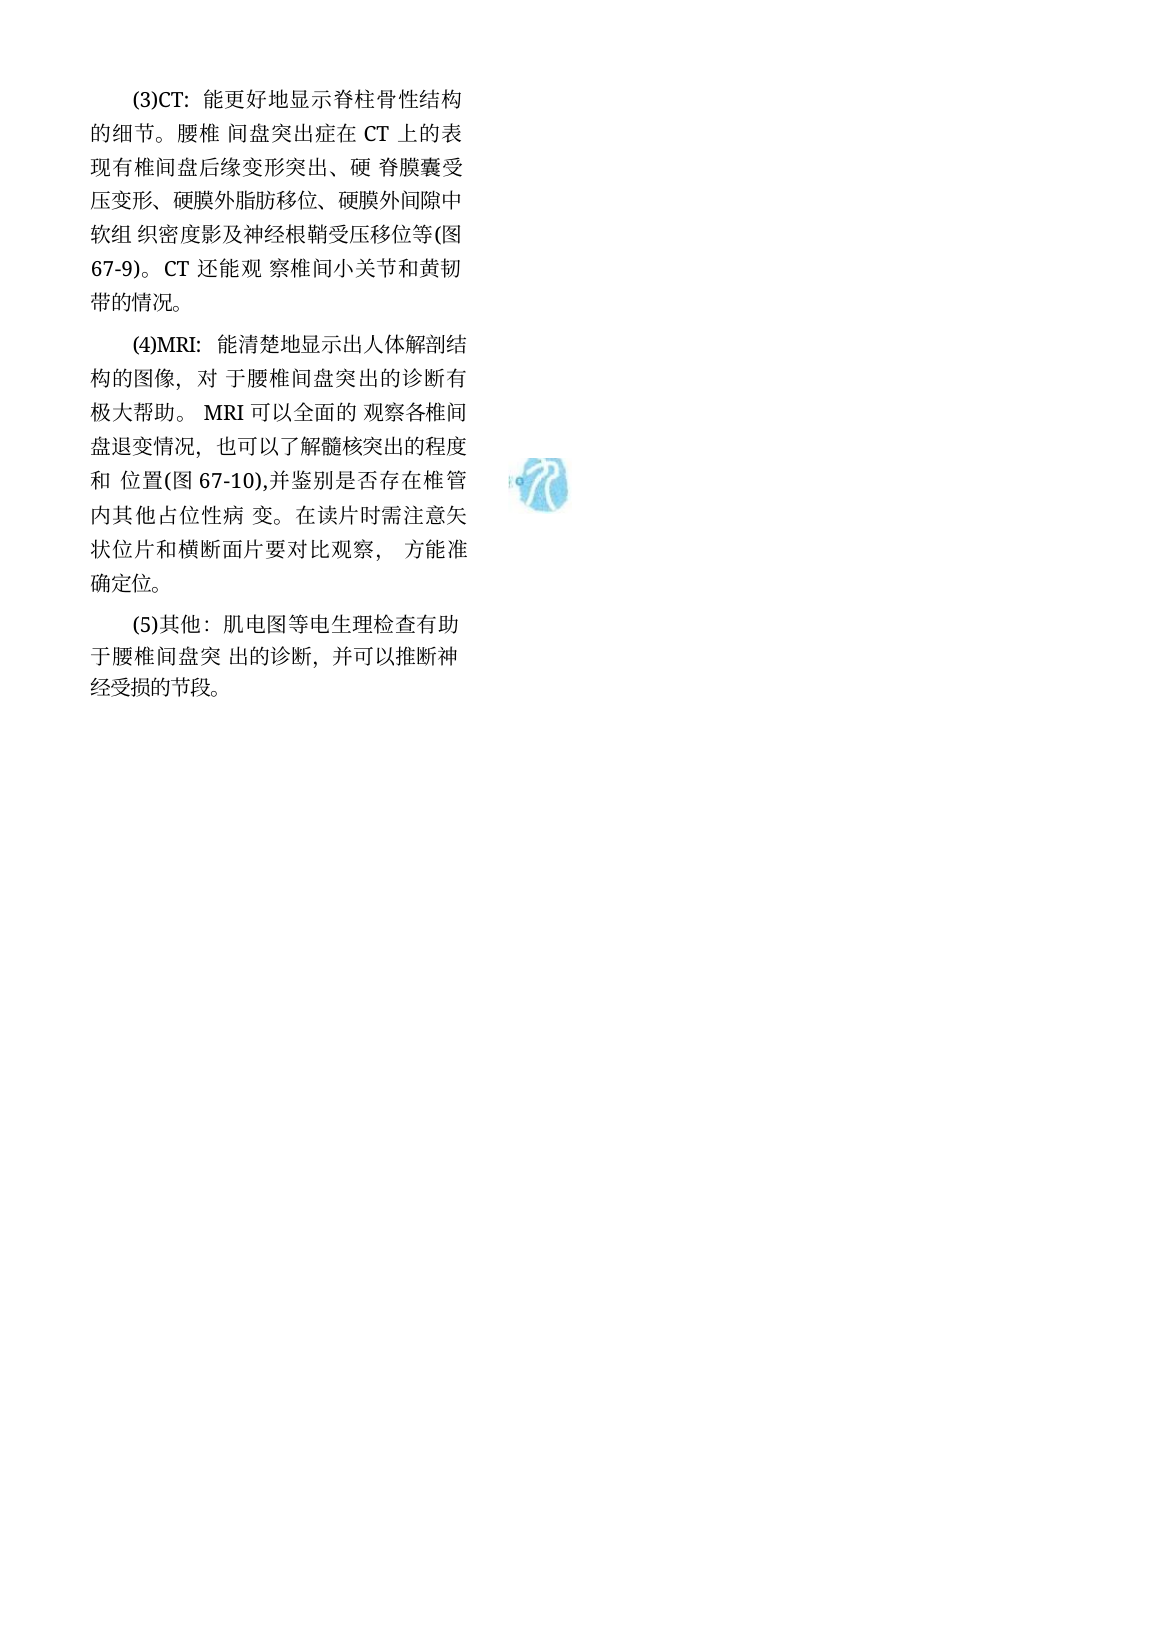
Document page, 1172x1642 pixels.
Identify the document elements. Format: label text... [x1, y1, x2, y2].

text (5)其他：肌电图等电生理检查有助于腰椎间盘突 出的诊断，并可以推断神经受损的节段。 [91, 608, 459, 701]
text (3)CT: 能更好地显示脊柱骨性结构的细节。腰椎 间盘突出症在CT 上的表现有椎间盘后缘变形突出、硬 脊膜囊受压变形、硬膜外脂肪移位、硬膜外间隙中软组 织密度影及神经根鞘受压移位等(图67-9)。CT 还能观 察椎间小关节和黄韧带的情况。 [91, 83, 463, 317]
text (4)MRI: 能清楚地显示出人体解剖结构的图像，对 于腰椎间盘突出的诊断有极大帮助。 MRI 可以全面的 观察各椎间盘退变情况，也可以了解髓核突出的程度和 位置(图67-10),并鉴别是否存在椎管内其他占位性病 变。在读片时需注意矢状位片和横断面片要对比观察， 方能准确定位。 [91, 328, 468, 597]
picture [508, 458, 572, 514]
